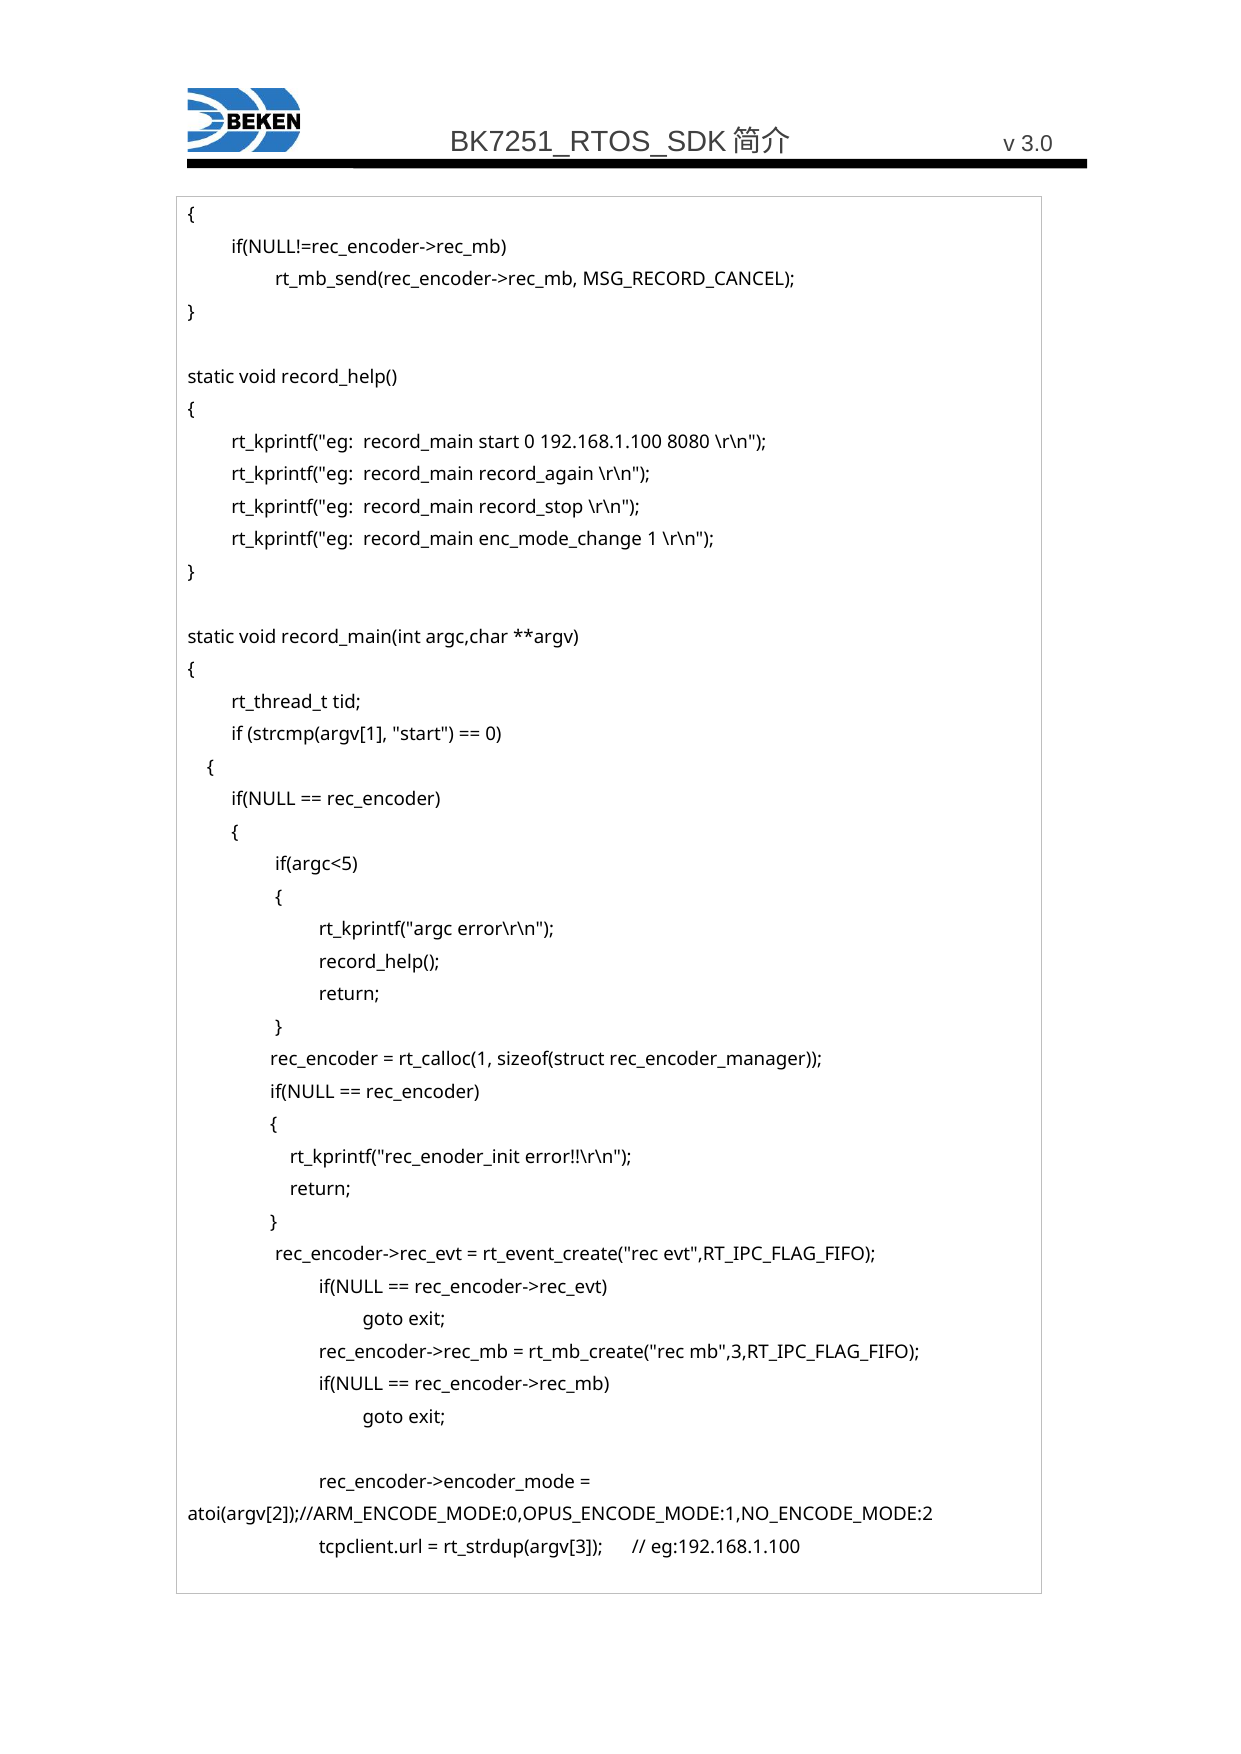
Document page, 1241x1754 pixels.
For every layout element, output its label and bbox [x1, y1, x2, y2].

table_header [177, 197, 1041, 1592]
picture [187, 88, 300, 152]
